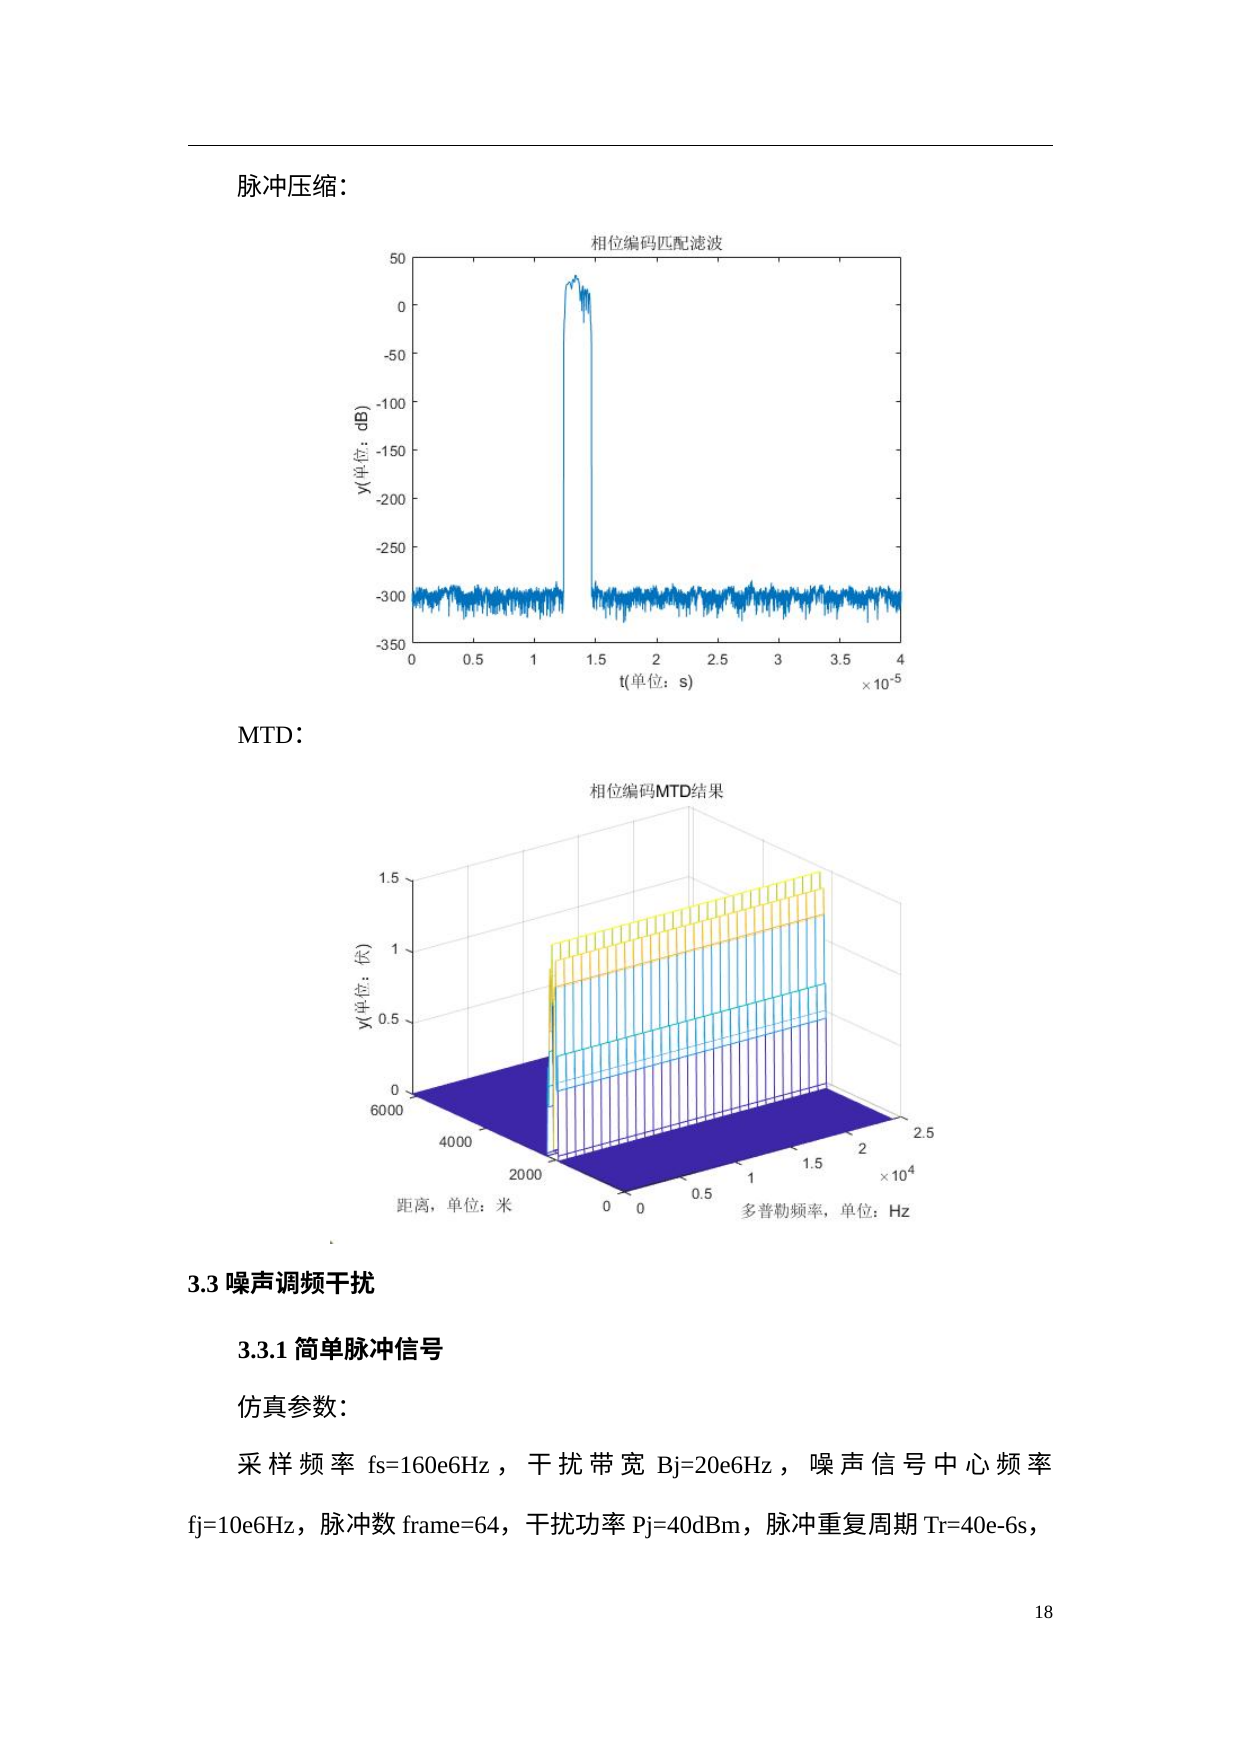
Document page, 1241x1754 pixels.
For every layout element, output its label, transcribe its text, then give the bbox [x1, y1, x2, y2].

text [187, 1443, 1053, 1542]
picture [330, 222, 961, 695]
subtitle 3.3 噪声调频干扰 [187, 1261, 1053, 1301]
text 仿真参数： [187, 1385, 1053, 1425]
text 脉冲压缩： [187, 164, 1053, 204]
text MTD： [187, 713, 1053, 753]
subtitle 3.3.1 简单脉冲信号 [187, 1327, 1053, 1367]
picture [330, 770, 961, 1244]
